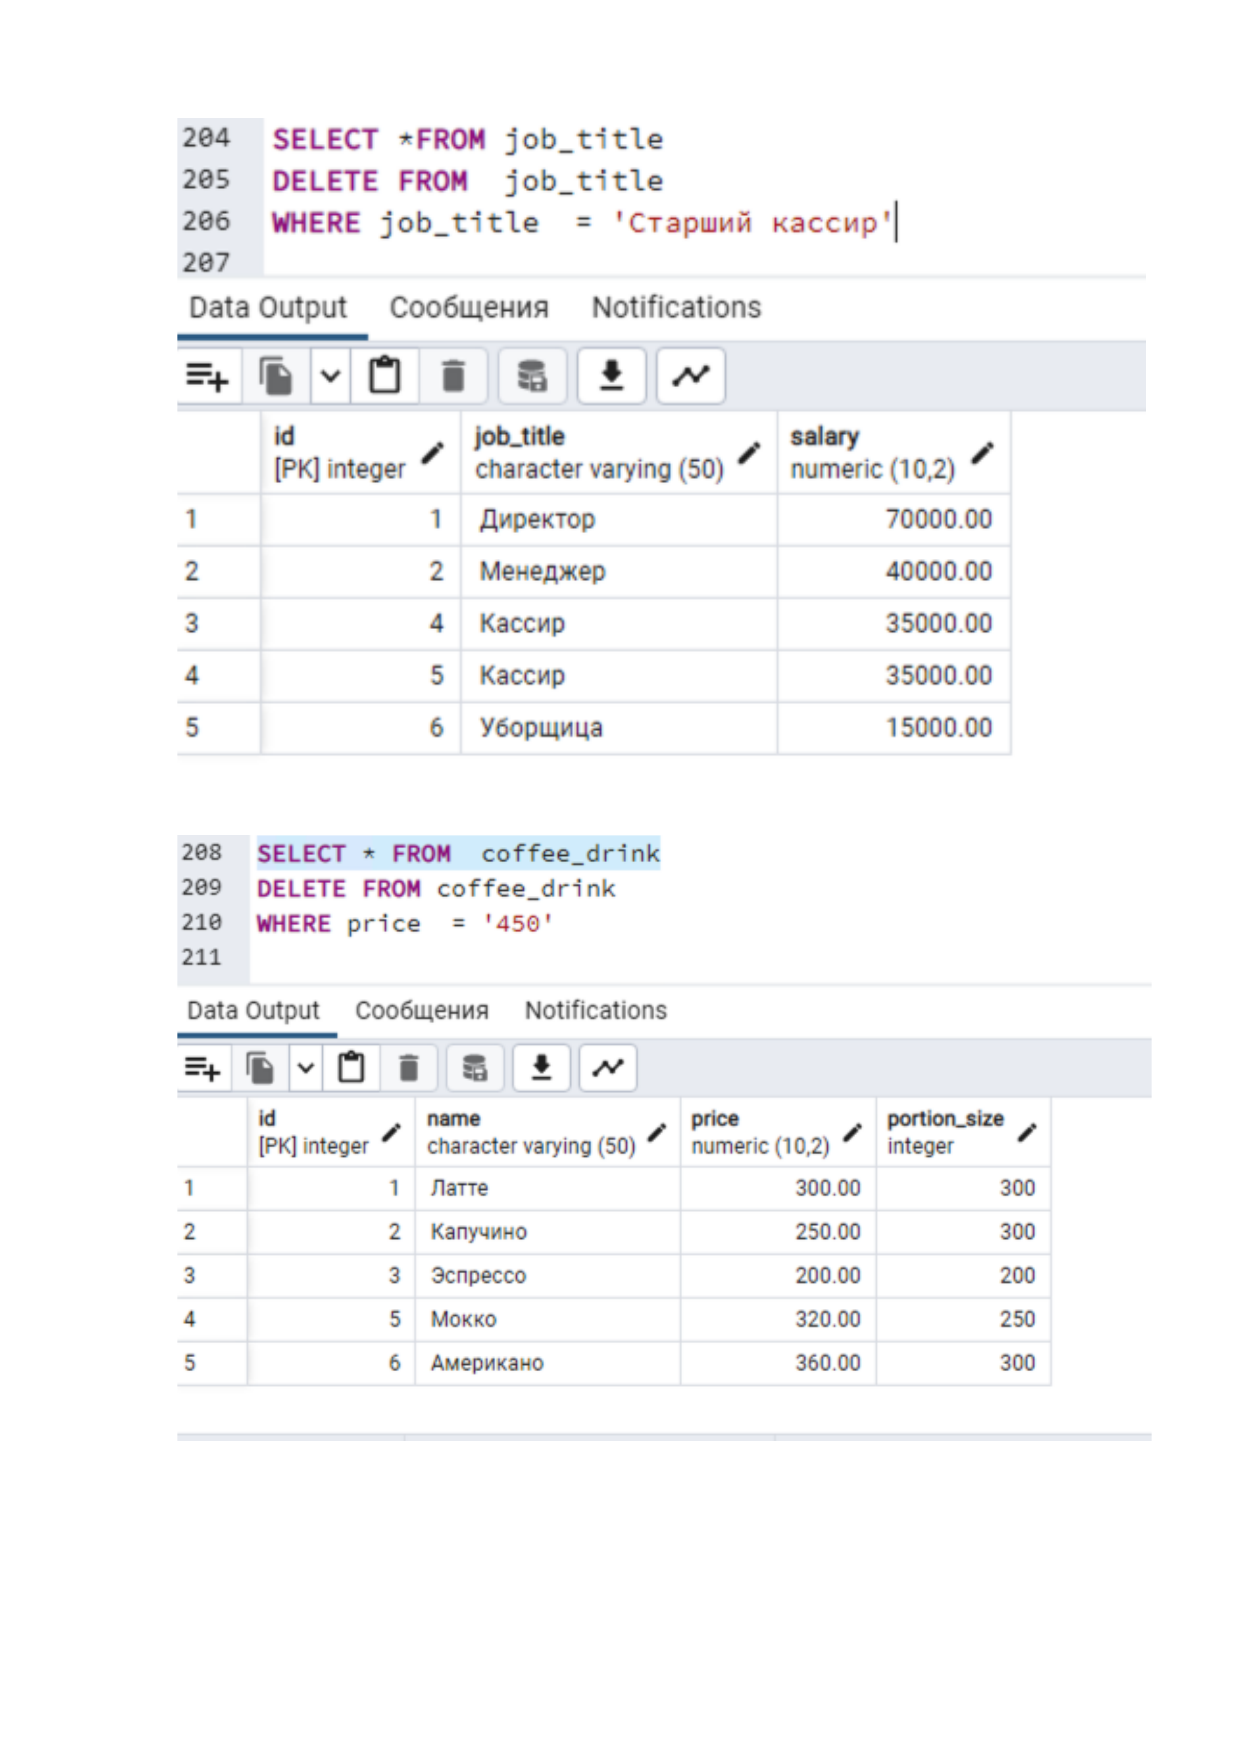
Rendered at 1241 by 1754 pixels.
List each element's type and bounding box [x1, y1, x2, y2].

picture [177, 118, 1146, 802]
picture [177, 835, 1152, 1441]
